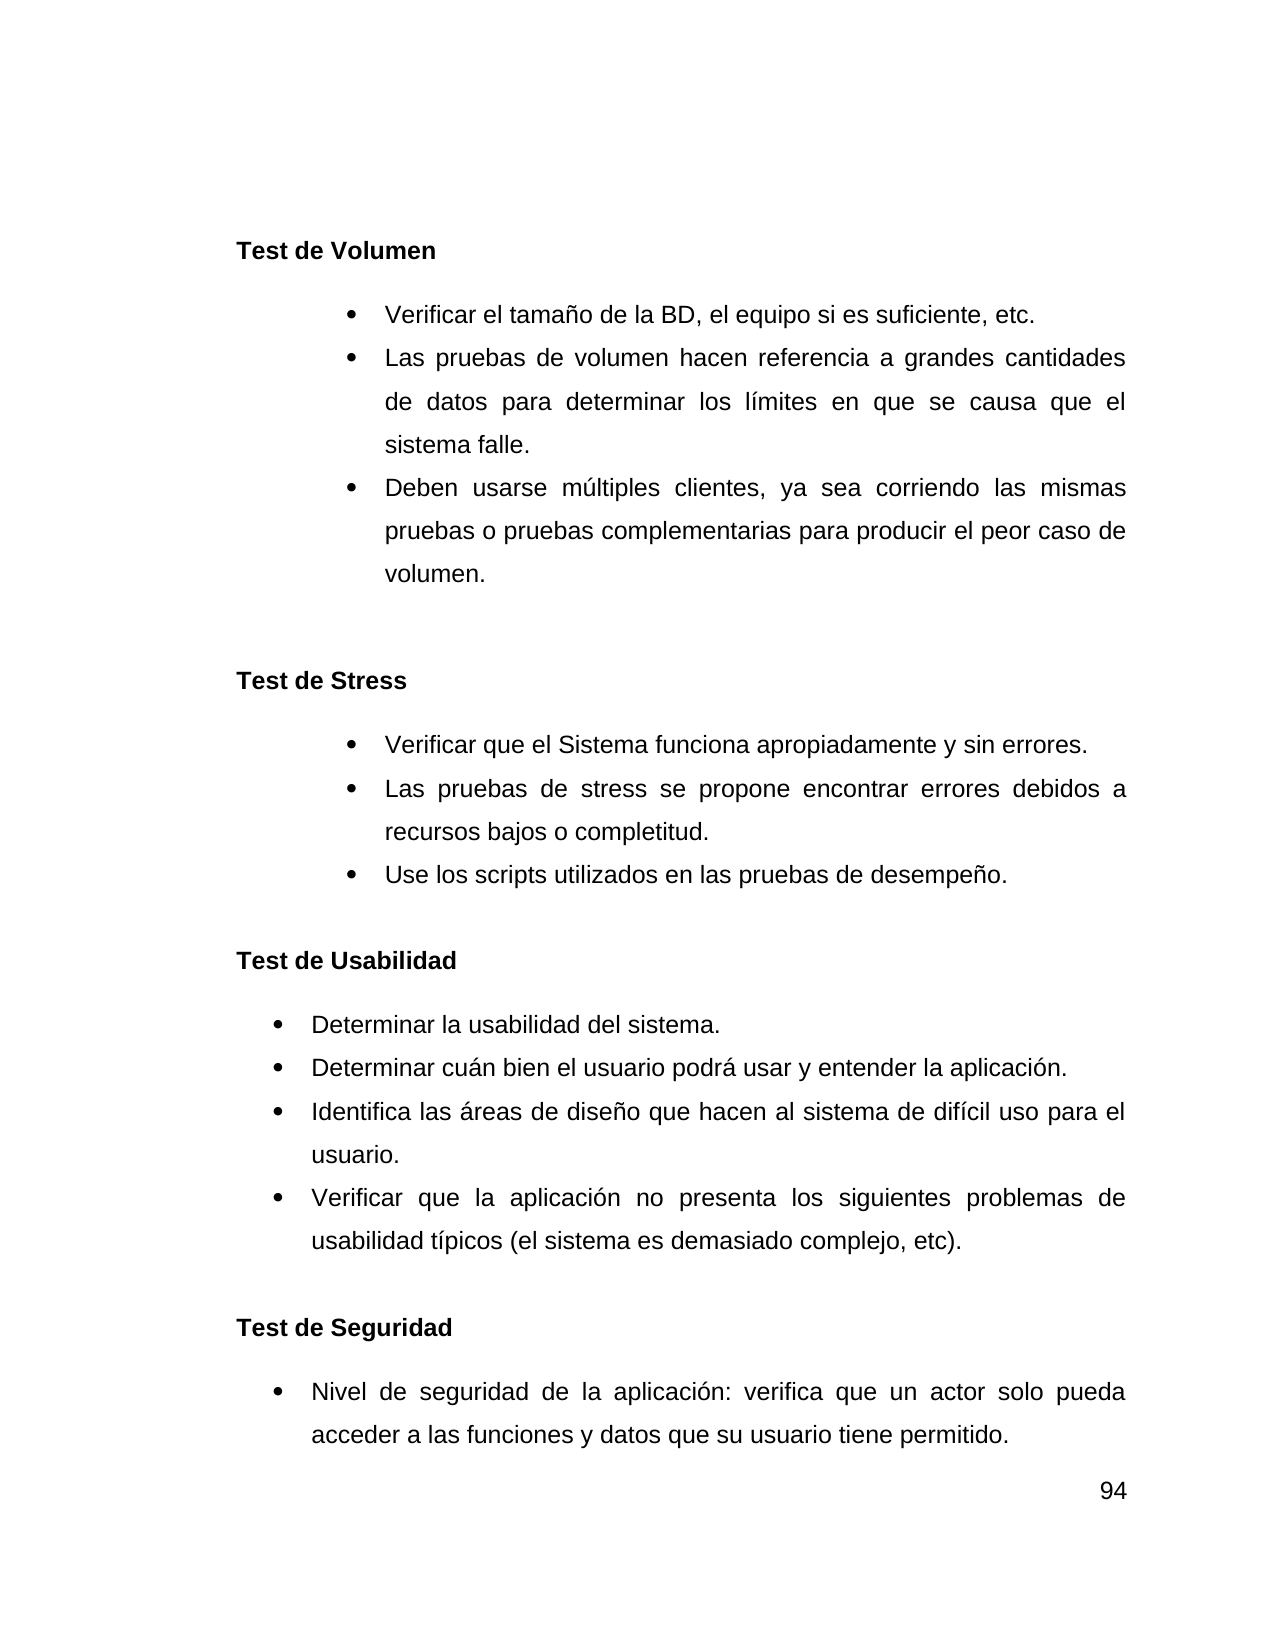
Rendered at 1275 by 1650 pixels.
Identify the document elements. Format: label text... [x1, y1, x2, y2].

list Determinar cuán bien el usuario podrá usar y entender la aplicación. [274, 1053, 1127, 1082]
list Identifica las áreas de diseño que hacen al sistema de difícil uso para el usuario. [274, 1097, 1127, 1169]
list Nivel de seguridad de la aplicación: verifica que un actor solo pueda acceder a las funciones y datos que su usuario tiene permitido. [274, 1376, 1127, 1448]
list Las pruebas de volumen hacen referencia a grandes cantidades de datos para determinar los límites en que se causa que el sistema falle. [347, 343, 1127, 458]
list Determinar la usabilidad del sistema. [274, 1010, 1127, 1039]
list Verificar que el Sistema funciona apropiadamente y sin errores. [347, 730, 1127, 759]
list Verificar que la aplicación no presenta los siguientes problemas de usabilidad típicos (el sistema es demasiado complejo, etc). [274, 1183, 1127, 1255]
list Verificar el tamaño de la BD, el equipo si es suficiente, etc. [347, 300, 1127, 329]
text Test de Stress [236, 666, 1127, 695]
list Las pruebas de stress se propone encontrar errores debidos a recursos bajos o completitud. [347, 773, 1127, 846]
list Use los scripts utilizados en las pruebas de desempeño. [347, 860, 1127, 889]
text Test de Volumen [236, 236, 1127, 265]
text Test de Seguridad [236, 1312, 1127, 1341]
text Test de Usabilidad [236, 946, 1127, 975]
list Deben usarse múltiples clientes, ya sea corriendo las mismas pruebas o pruebas complementarias para producir el peor caso de volumen. [347, 473, 1127, 588]
